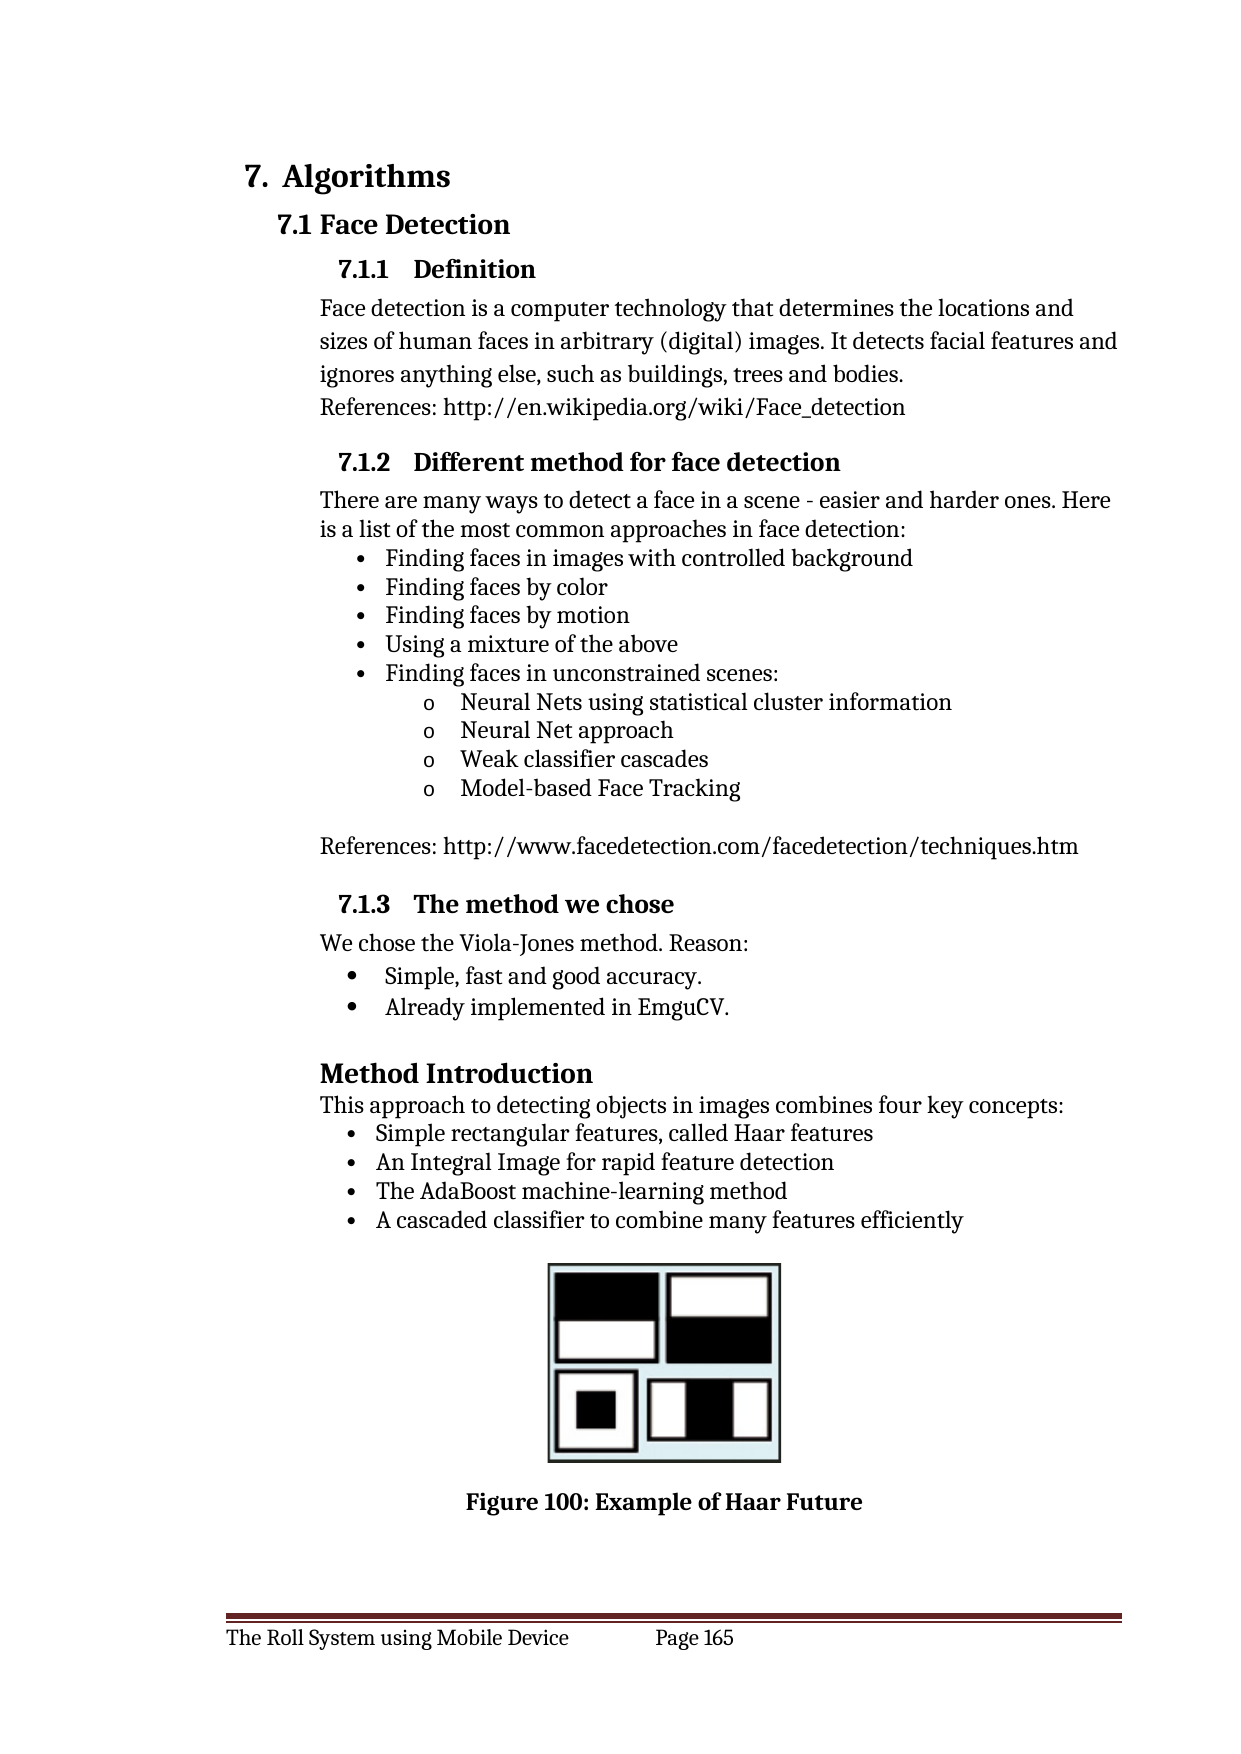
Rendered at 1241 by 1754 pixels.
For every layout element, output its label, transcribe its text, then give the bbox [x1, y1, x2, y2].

list An Integral Image for rapid feature detection [348, 1148, 1122, 1177]
subtitle Algorithms [244, 157, 1122, 196]
list A cascaded classifier to combine many features efficiently [348, 1206, 1122, 1234]
list Simple rectangular features, called Haar features [348, 1119, 1122, 1148]
list Neural Net approach [423, 716, 1122, 745]
list Simple, fast and good accuracy. [348, 962, 1122, 991]
text Face detection is a computer technology that determines the locations and sizes of human faces in arbitrary (digital) images. It detects facial features and ignores anything else, such as buildings, trees and bodies. [319, 294, 1122, 388]
subtitle The method we chose [338, 889, 1122, 921]
subtitle Face Detection [277, 208, 1122, 242]
list Weak classifier cascades [423, 745, 1122, 774]
list Finding faces in images with controlled background [357, 544, 1122, 572]
text We chose the Viola-Jones method. Reason: [319, 929, 1122, 958]
text References: http://www.facedetection.com/facedetection/techniques.htm [319, 832, 1122, 860]
text There are many ways to detect a face in a scene - easier and harder ones. Here is a list of the most common approaches in face detection: [319, 486, 1122, 544]
list Model-based Face Tracking [423, 774, 1122, 802]
list Neural Nets using statistical cluster information [423, 687, 1122, 716]
text Figure 100: Example of Haar Future [207, 1488, 1122, 1517]
picture [547, 1263, 782, 1463]
subtitle Definition [338, 254, 1122, 285]
list Finding faces in unconstrained scenes: [357, 659, 1122, 687]
text Method Introduction [319, 1057, 1122, 1091]
list Finding faces by motion [357, 601, 1122, 630]
list The AdaBoost machine-learning method [348, 1177, 1122, 1206]
text References: http://en.wikipedia.org/wiki/Face_detection [319, 393, 1122, 422]
subtitle Different method for face detection [338, 447, 1122, 478]
text This approach to detecting objects in images combines four key concepts: [319, 1091, 1122, 1119]
list Already implemented in EmguCV. [348, 993, 1122, 1022]
list Using a mixture of the above [357, 630, 1122, 659]
list Finding faces by color [357, 572, 1122, 601]
